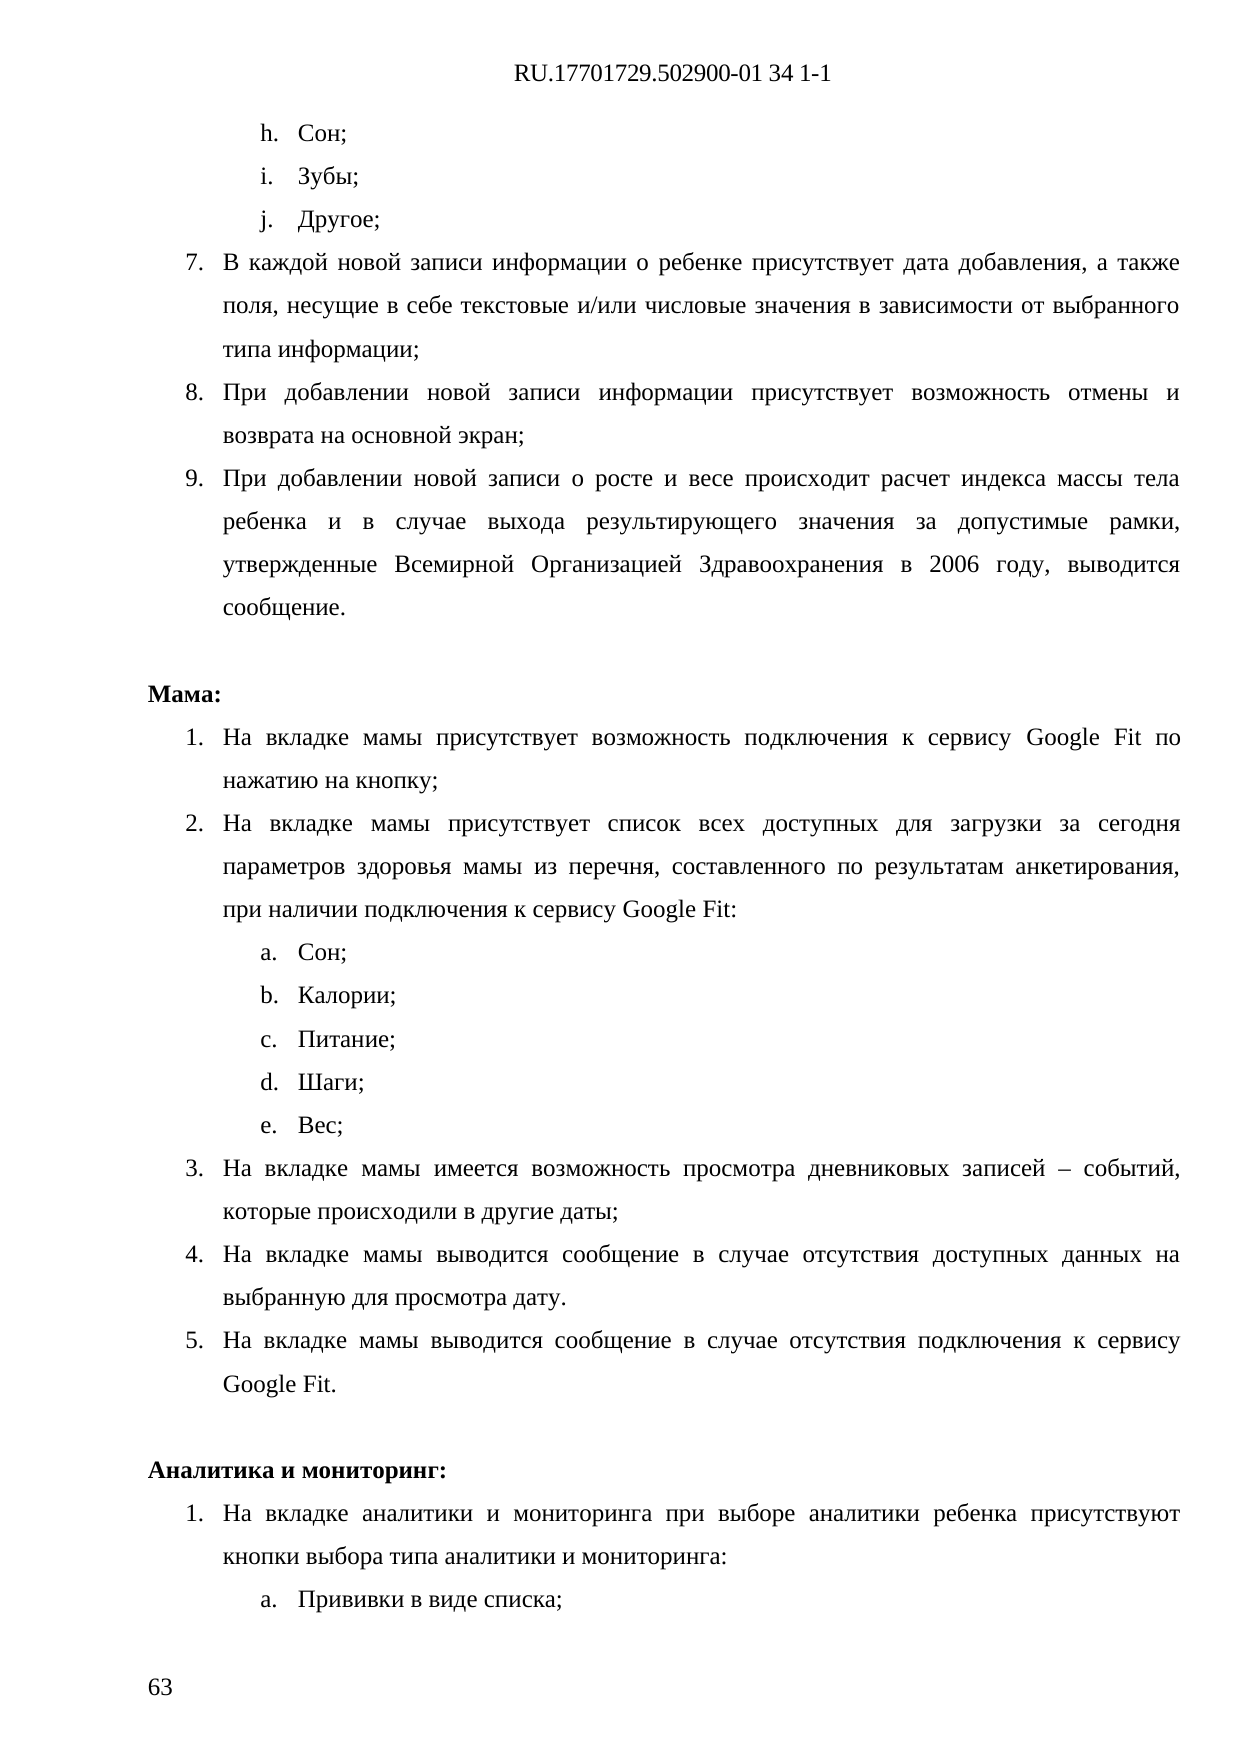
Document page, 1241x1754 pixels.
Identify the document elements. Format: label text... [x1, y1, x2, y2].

list Сон; [260, 118, 1181, 147]
list При добавлении новой записи информации присутствует возможность отмены и возврата на основной экран; [185, 377, 1181, 449]
list На вкладке мамы выводится сообщение в случае отсутствия доступных данных на выбранную для просмотра дату. [185, 1239, 1181, 1311]
list В каждой новой записи информации о ребенке присутствует дата добавления, а также поля, несущие в себе текстовые и/или числовые значения в зависимости от выбранного типа информации; [185, 247, 1181, 362]
list При добавлении новой записи о росте и весе происходит расчет индекса массы тела ребенка и в случае выхода результирующего значения за допустимые рамки, утвержденные Всемирной Организацией Здравоохранения в 2006 году, выводится сообщение. [185, 463, 1181, 621]
list На вкладке мамы выводится сообщение в случае отсутствия подключения к сервису Google Fit. [185, 1326, 1181, 1397]
list Сон; [260, 937, 1181, 966]
list Шаги; [260, 1067, 1181, 1096]
list На вкладке мамы присутствует список всех доступных для загрузки за сегодня параметров здоровья мамы из перечня, составленного по результатам анкетирования, при наличии подключения к сервису Google Fit: [185, 808, 1181, 923]
list Питание; [260, 1024, 1181, 1052]
list На вкладке мамы имеется возможность просмотра дневниковых записей – событий, которые происходили в другие даты; [185, 1153, 1181, 1225]
list Калории; [260, 981, 1181, 1009]
list Прививки в виде списка; [260, 1584, 1181, 1613]
list На вкладке мамы присутствует возможность подключения к сервису Google Fit по нажатию на кнопку; [185, 722, 1181, 794]
list Вес; [260, 1110, 1181, 1139]
list Другое; [260, 204, 1181, 233]
list На вкладке аналитики и мониторинга при выборе аналитики ребенка присутствуют кнопки выбора типа аналитики и мониторинга: [185, 1498, 1181, 1570]
list Зубы; [260, 161, 1181, 190]
text Аналитика и мониторинг: [148, 1455, 1181, 1484]
text Мама: [148, 679, 1181, 707]
